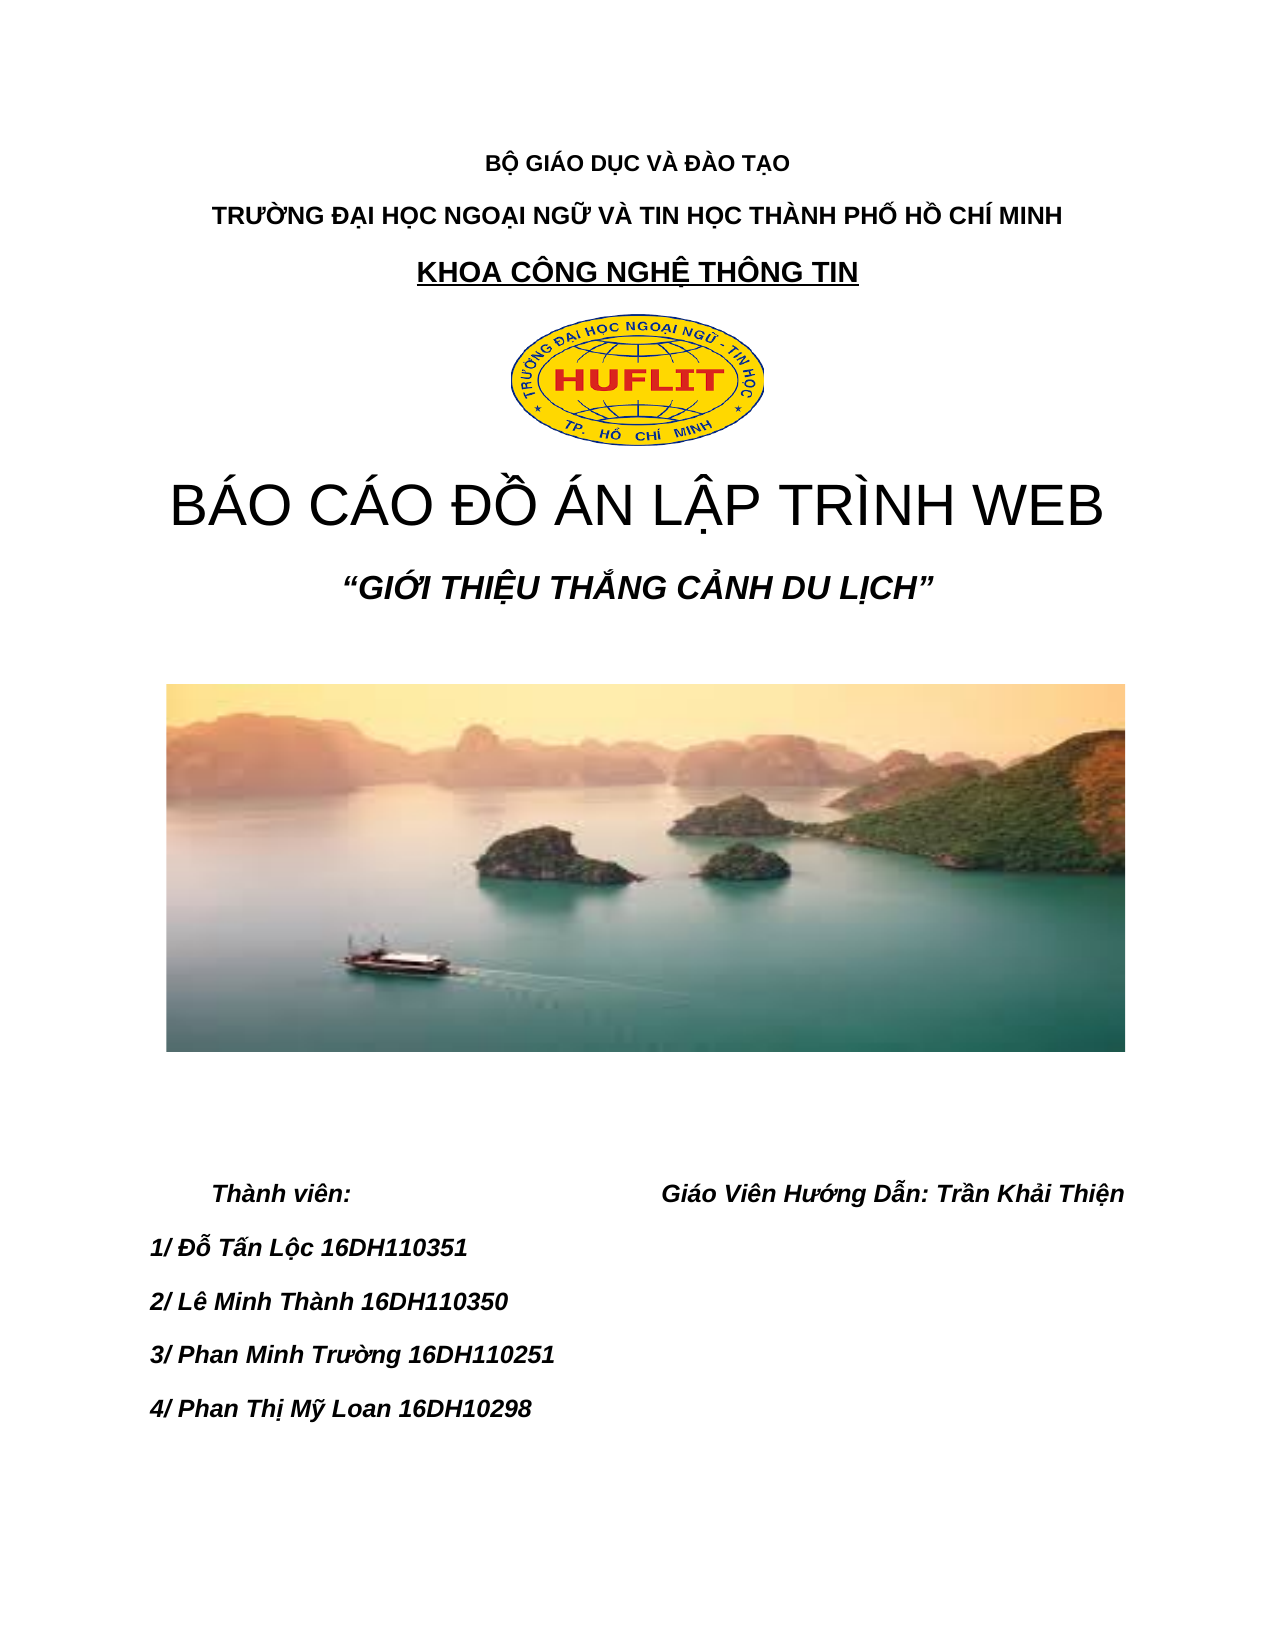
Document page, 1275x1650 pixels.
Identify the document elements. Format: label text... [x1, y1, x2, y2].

text TRƯỜNG ĐẠI HỌC NGOẠI NGỮ VÀ TIN HỌC THÀNH PHỐ HỒ CHÍ MINH [150, 201, 1125, 230]
text BỘ GIÁO DỤC VÀ ĐÀO TẠO [150, 150, 1125, 176]
text “GIỚI THIỆU THẮNG CẢNH DU LỊCH” [150, 568, 1125, 607]
text 3/ Phan Minh Trường 16DH110251 [150, 1340, 1125, 1369]
text Thành viên: Giáo Viên Hướng Dẫn: Trần Khải Thiện [150, 1179, 1125, 1207]
text 1/ Đỗ Tấn Lộc 16DH110351 [150, 1233, 1125, 1261]
picture [166, 684, 1125, 1052]
text 2/ Lê Minh Thành 16DH110350 [150, 1286, 1125, 1315]
text BÁO CÁO ĐỒ ÁN LẬP TRÌNH WEB [150, 470, 1125, 537]
text 4/ Phan Thị Mỹ Loan 16DH10298 [150, 1394, 1125, 1423]
picture [511, 314, 764, 446]
text KHOA CÔNG NGHỆ THÔNG TIN [150, 255, 1125, 288]
